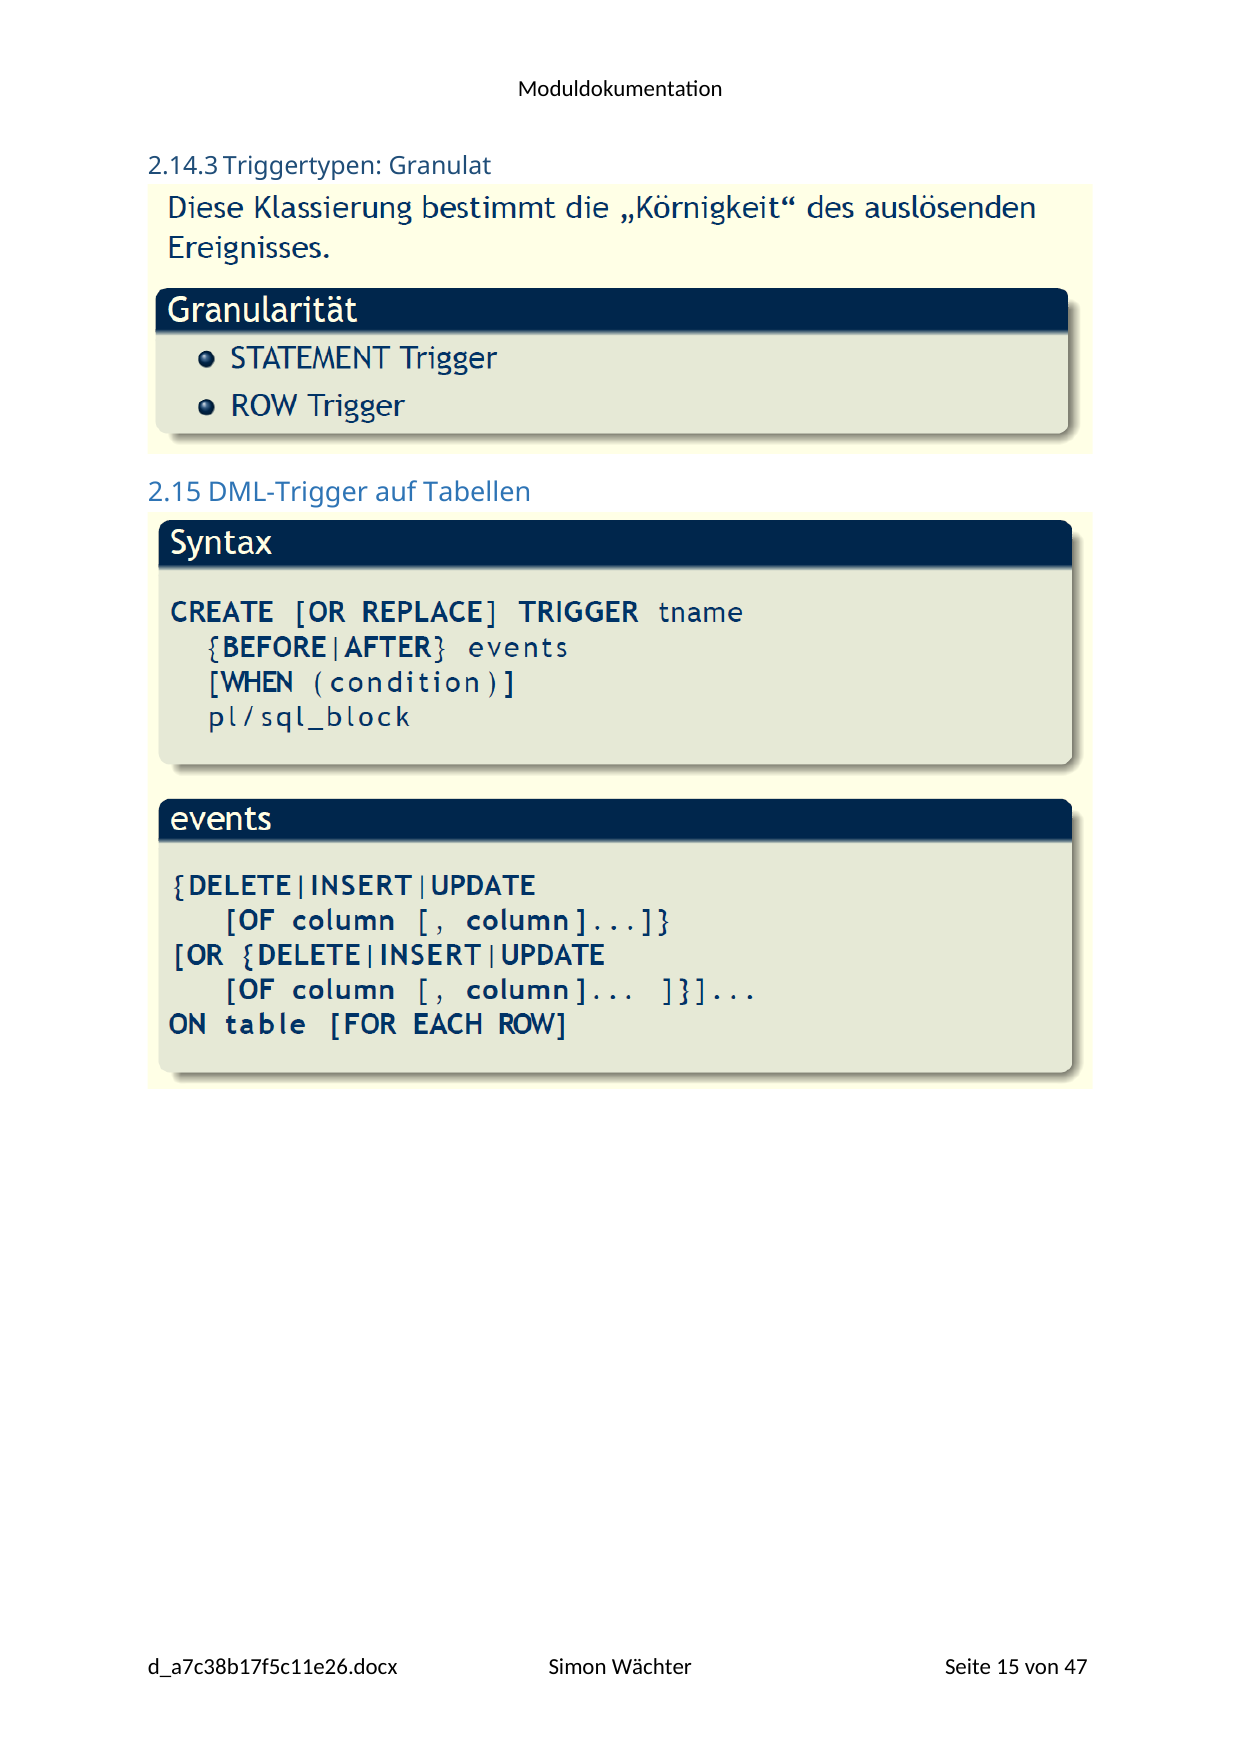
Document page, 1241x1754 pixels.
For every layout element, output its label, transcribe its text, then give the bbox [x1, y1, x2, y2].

subtitle DML-Trigger auf Tabellen [148, 472, 1093, 509]
subtitle Triggertypen: Granulat [148, 148, 1093, 182]
picture [147, 184, 1093, 454]
picture [147, 512, 1093, 1089]
